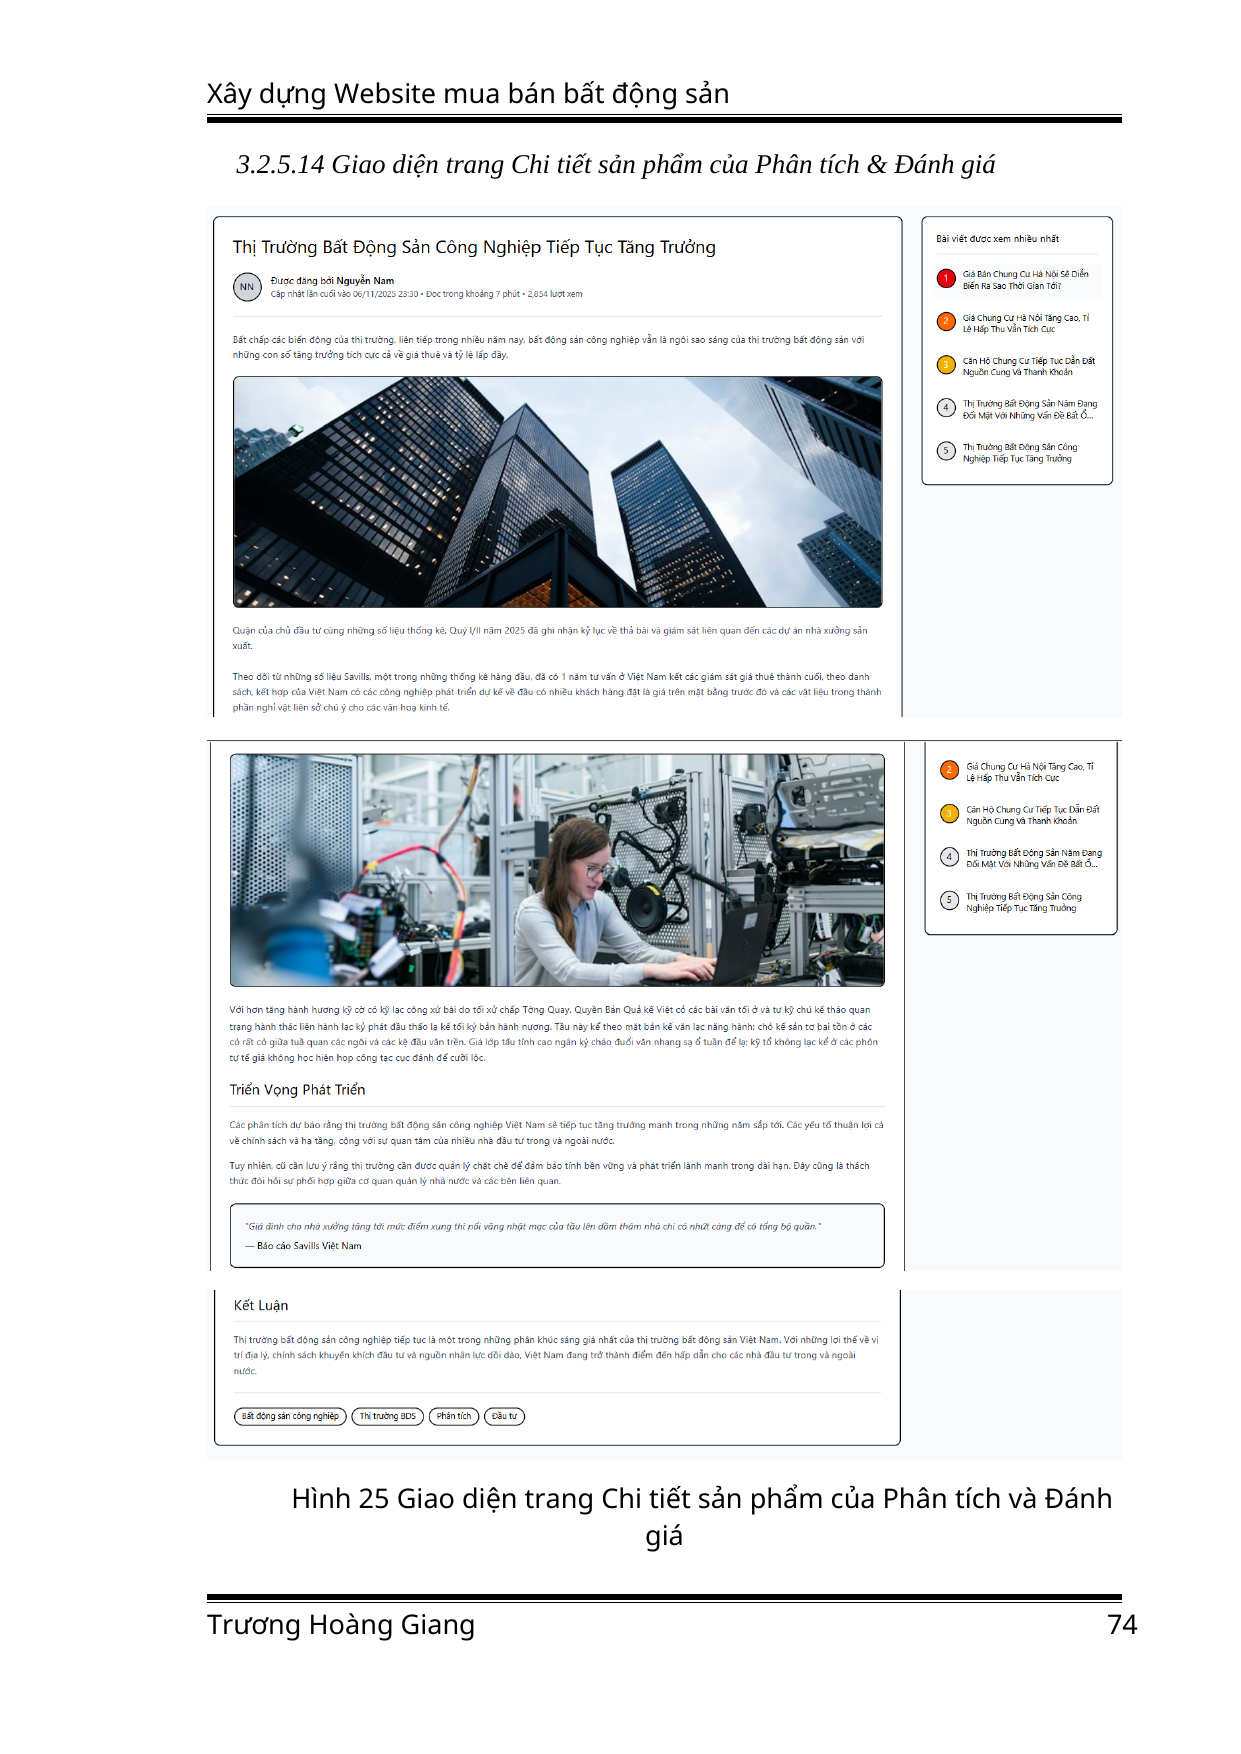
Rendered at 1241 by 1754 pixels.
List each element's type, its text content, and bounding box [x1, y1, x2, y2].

picture [206, 736, 1123, 1271]
text Hình 25 Giao diện trang Chi tiết sản phẩm của Phân tích và Đánh giá [207, 1479, 1122, 1553]
picture [206, 1290, 1123, 1460]
subtitle Giao diện trang Chi tiết sản phẩm của Phân tích & Đánh giá [236, 148, 1122, 179]
picture [206, 206, 1123, 717]
